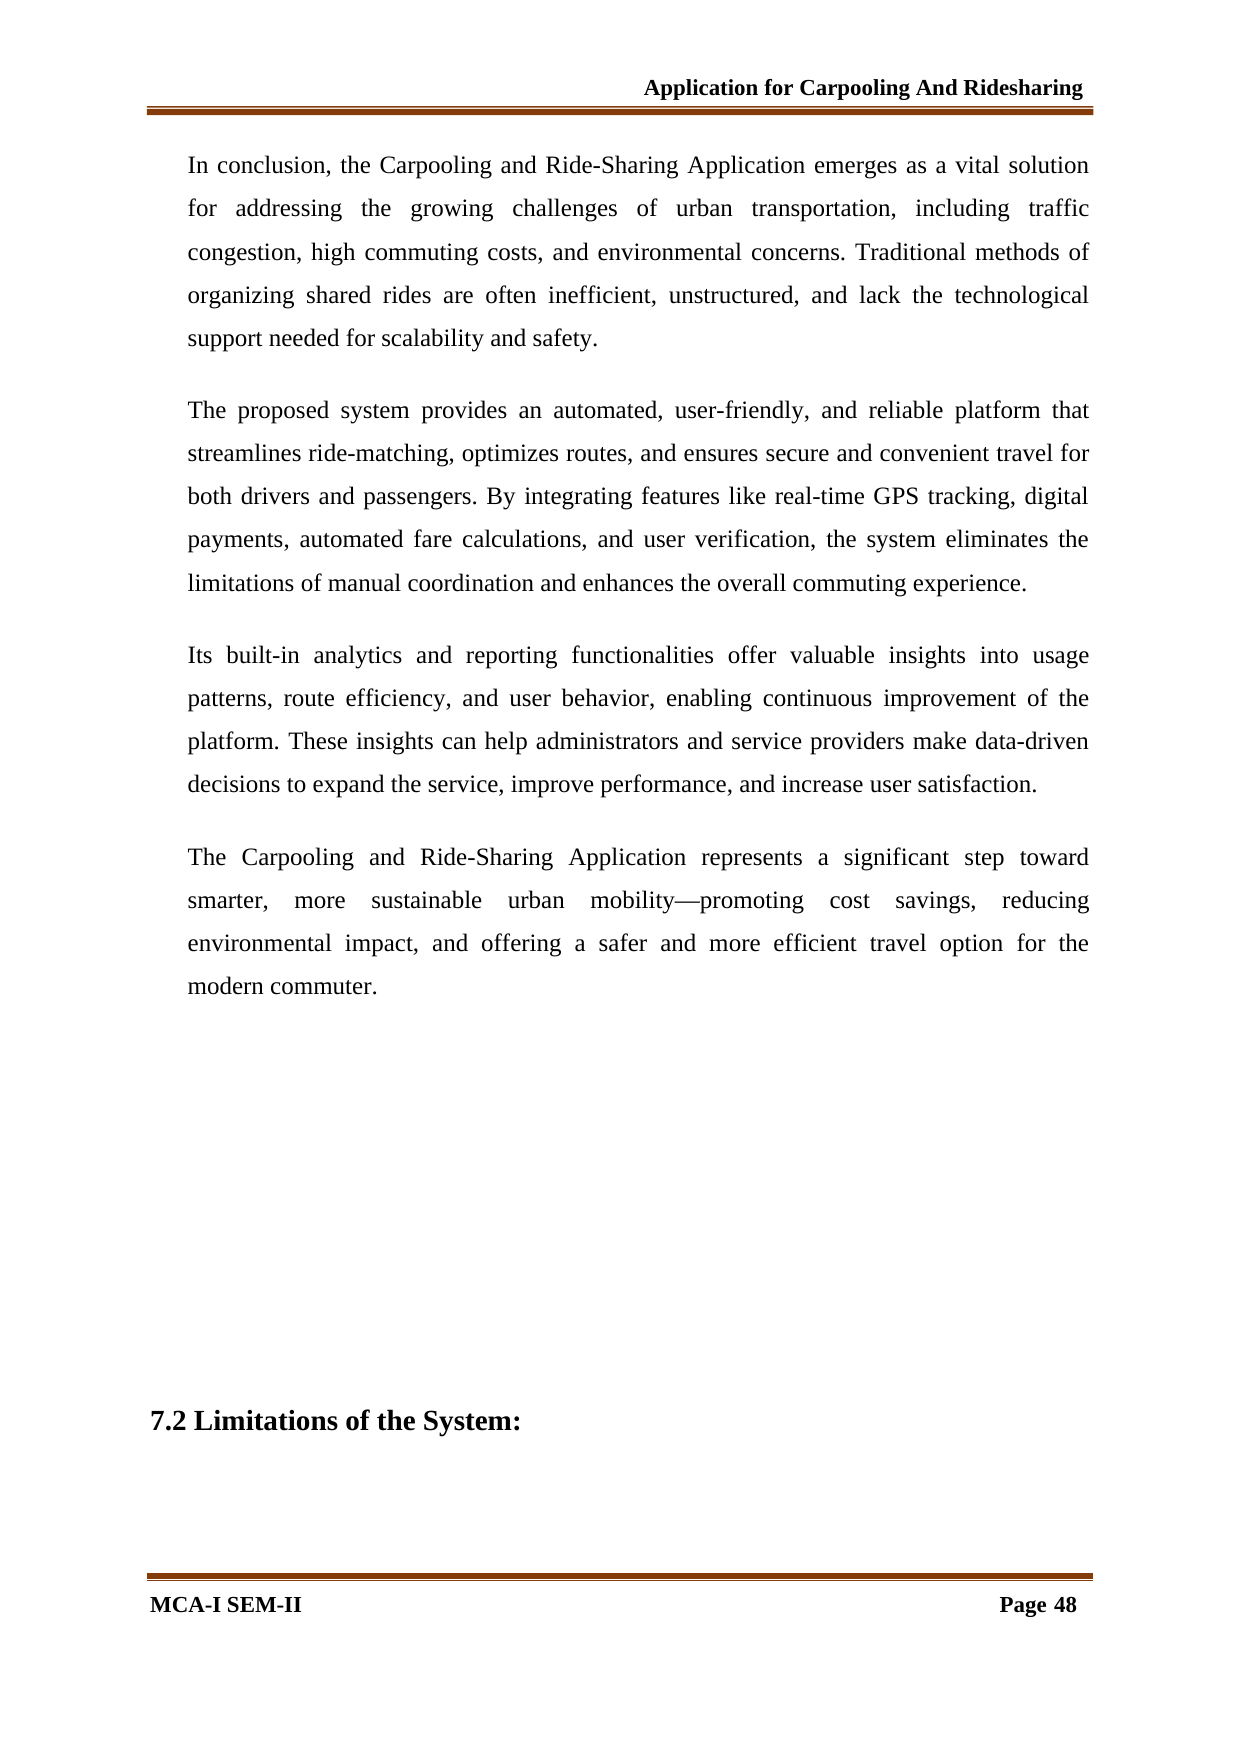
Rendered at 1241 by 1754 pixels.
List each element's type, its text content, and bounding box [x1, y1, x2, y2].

text In conclusion, the Carpooling and Ride-Sharing Application emerges as a vital solution for addressing the growing challenges of urban transportation, including traffic congestion, high commuting costs, and environmental concerns. Traditional methods of organizing shared rides are often inefficient, unstructured, and lack the technological support needed for scalability and safety. [187, 150, 1090, 352]
text The Carpooling and Ride-Sharing Application represents a significant step toward smarter, more sustainable urban mobility—promoting cost savings, reducing environmental impact, and offering a safer and more efficient travel option for the modern commuter. [187, 842, 1090, 1000]
text The proposed system provides an automated, user-friendly, and reliable platform that streamlines ride-matching, optimizes routes, and ensures secure and convenient travel for both drivers and passengers. By integrating features like real-time GPS tracking, digital payments, automated fare calculations, and user verification, the system eliminates the limitations of manual coordination and enhances the overall commuting experience. [187, 395, 1090, 596]
text 7.2 Limitations of the System: [150, 1403, 1090, 1437]
text Its built-in analytics and reporting functionalities offer valuable insights into usage patterns, route efficiency, and user behavior, enabling continuous improvement of the platform. These insights can help administrators and service providers make data-driven decisions to expand the service, improve performance, and increase user satisfaction. [187, 640, 1090, 798]
